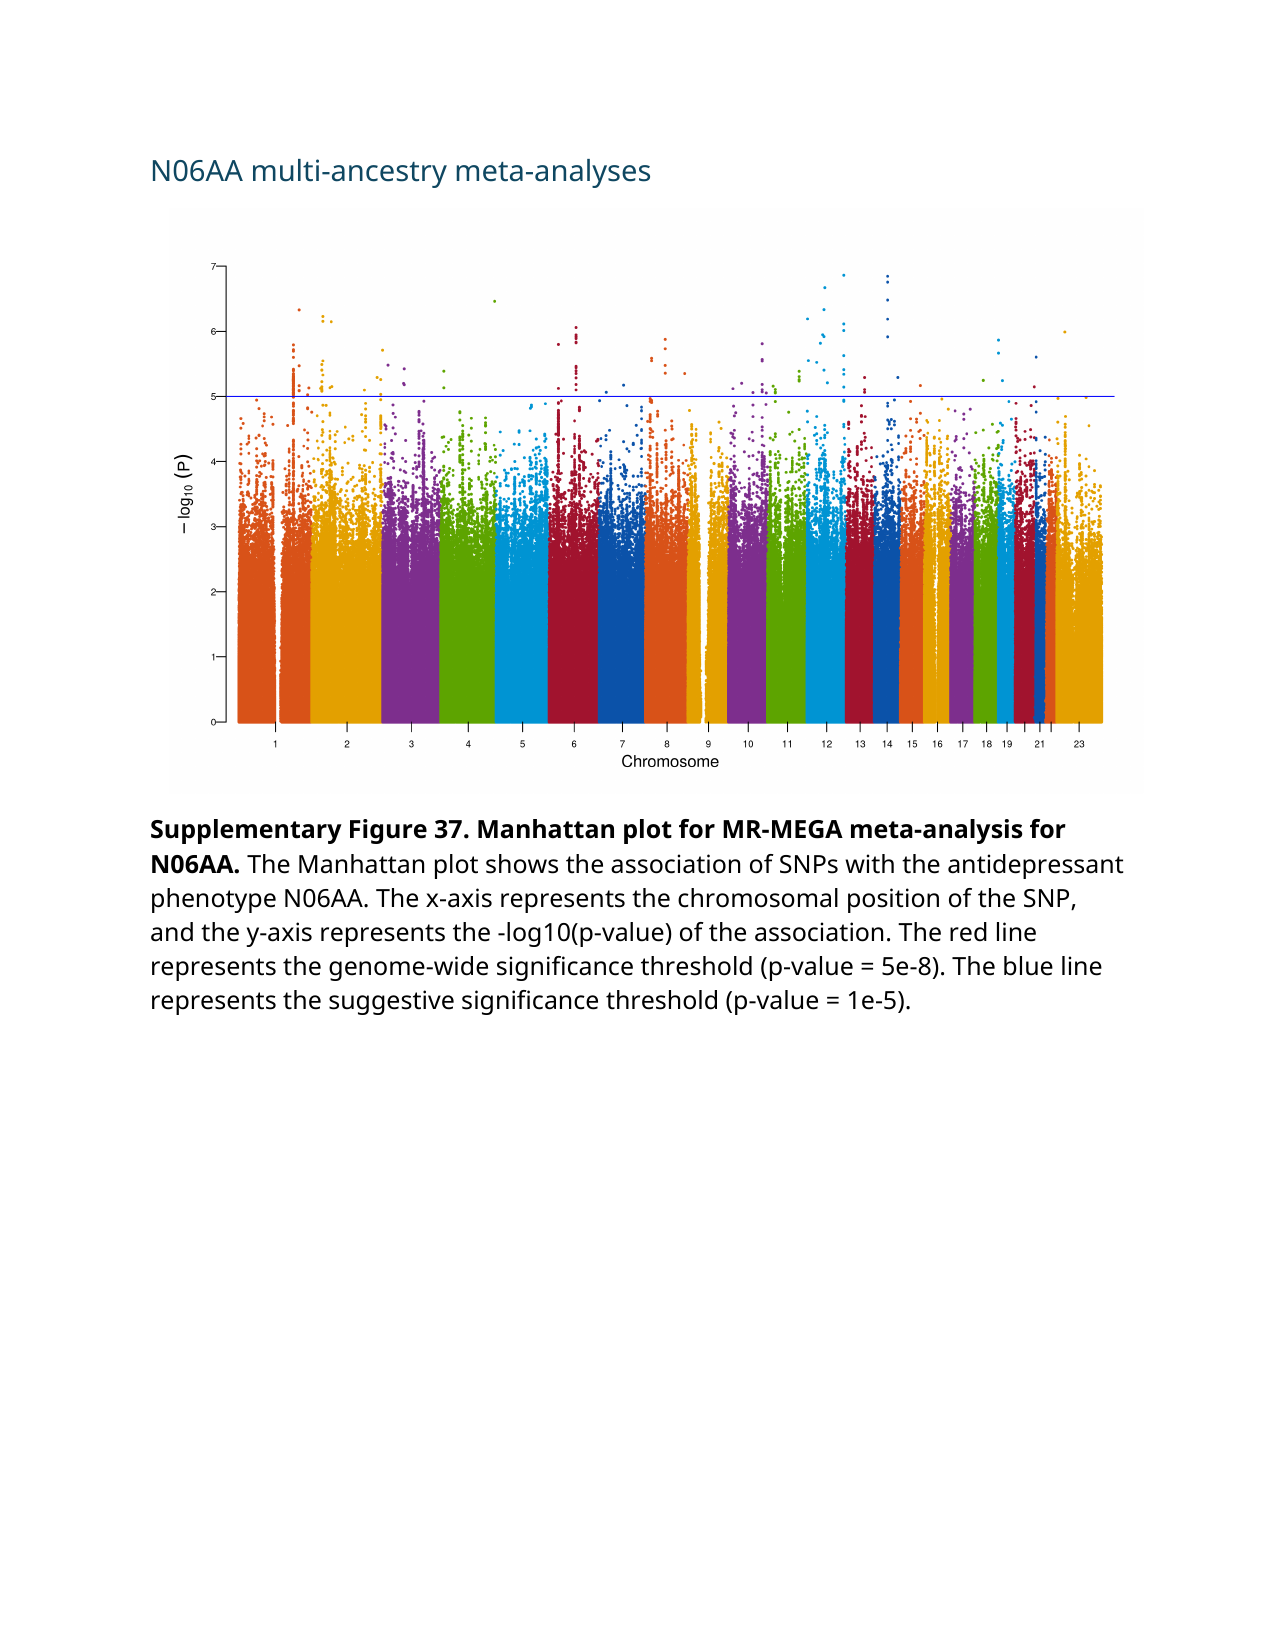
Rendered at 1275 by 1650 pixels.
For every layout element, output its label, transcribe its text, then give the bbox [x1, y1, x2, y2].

text Supplementary Figure 37. Manhattan plot for MR-MEGA meta-analysis for N06AA. The Manhattan plot shows the association of SNPs with the antidepressant phenotype N06AA. The x-axis represents the chromosomal position of the SNP, and the y-axis represents the -log10(p-value) of the association. The red line represents the genome-wide significance threshold (p-value = 5e-8). The blue line represents the suggestive significance threshold (p-value = 1e-5). [150, 812, 1125, 1017]
subtitle N06AA multi-ancestry meta-analyses [150, 150, 1125, 190]
picture [168, 208, 1144, 794]
